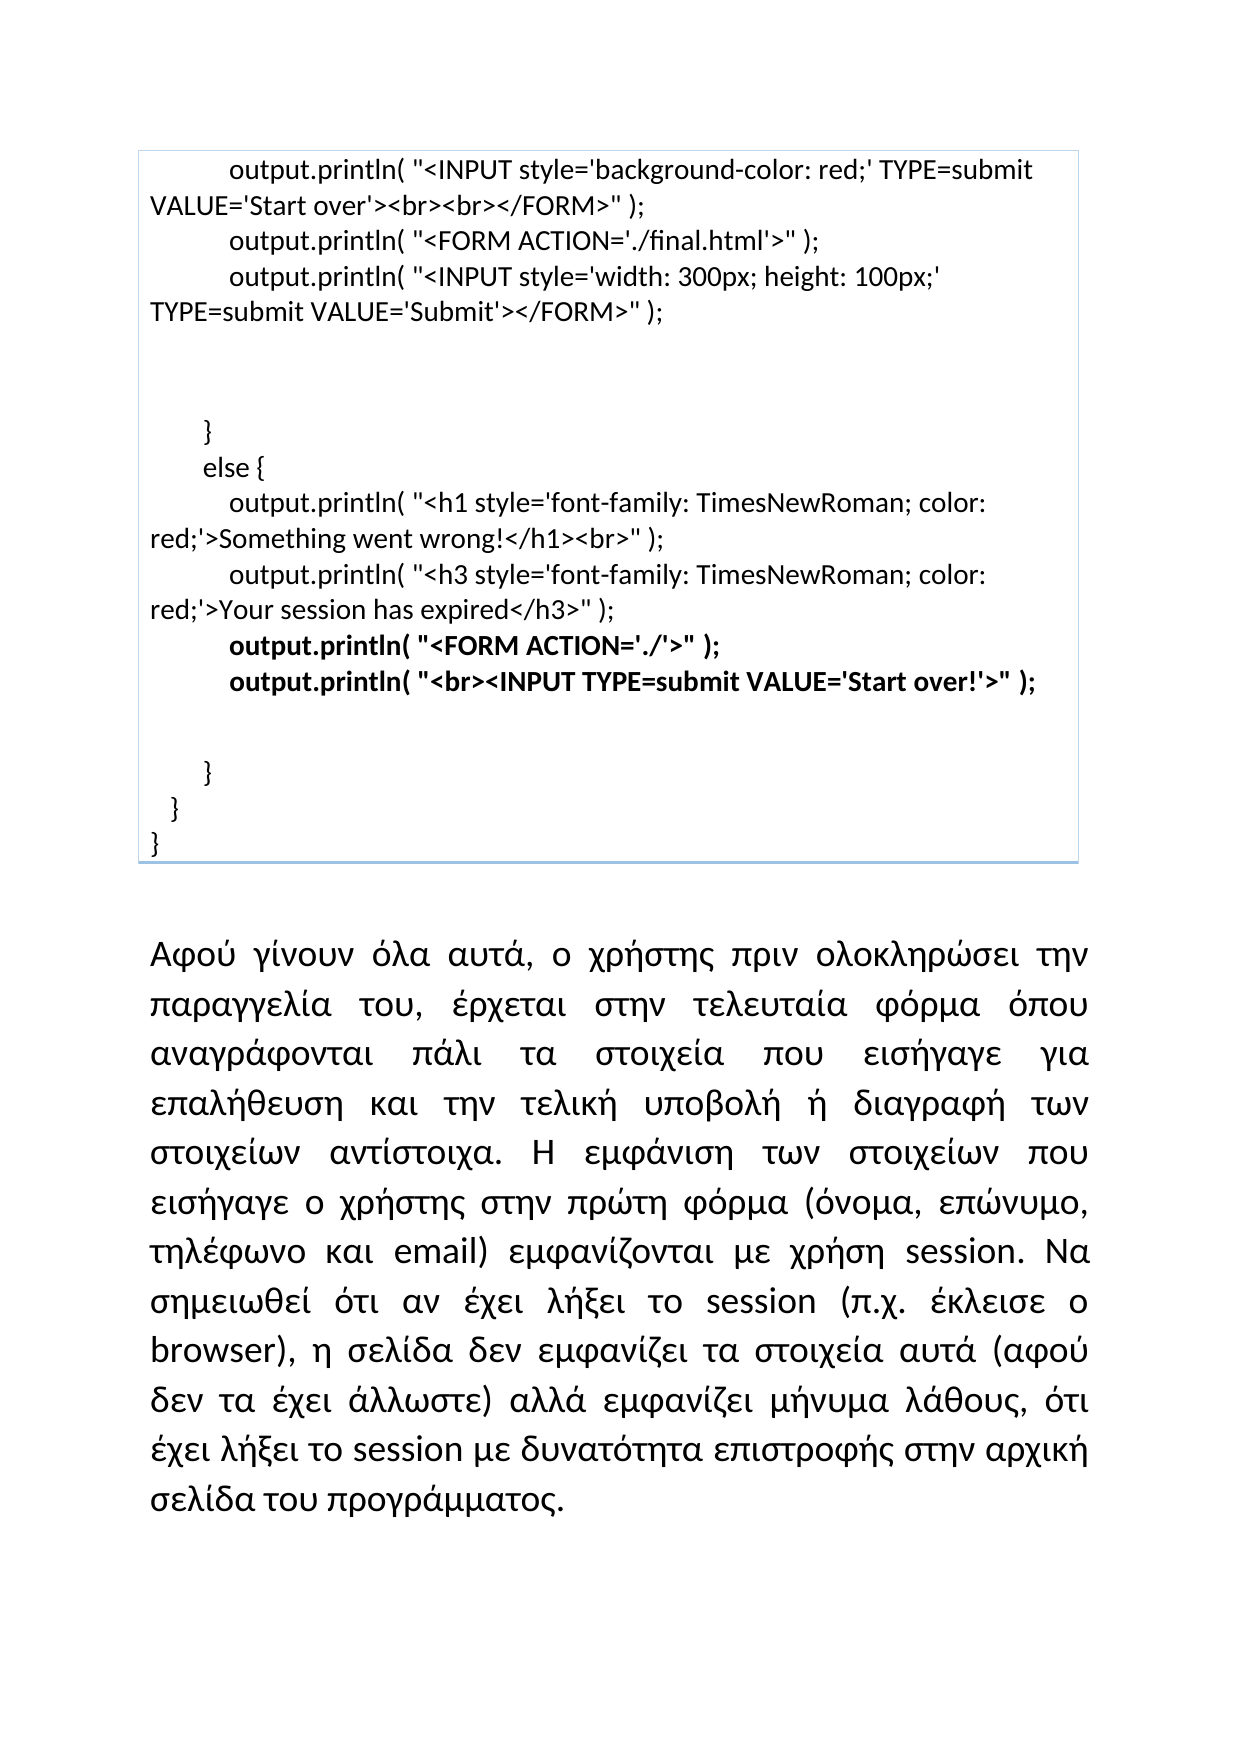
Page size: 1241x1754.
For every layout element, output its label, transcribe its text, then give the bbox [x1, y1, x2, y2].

text Αφού γίνουν όλα αυτά, ο χρήστης πριν ολοκληρώσει την παραγγελία του, έρχεται στην τελευταία φόρμα όπου αναγράφονται πάλι τα στοιχεία που εισήγαγε για επαλήθευση και την τελική υποβολή ή διαγραφή των στοιχείων αντίστοιχα. Η εμφάνιση των στοιχείων που εισήγαγε ο χρήστης στην πρώτη φόρμα (όνομα, επώνυμο, τηλέφωνο και email) εμφανίζονται με χρήση session. Να σημειωθεί ότι αν έχει λήξει το session (π.χ. έκλεισε ο browser), η σελίδα δεν εμφανίζει τα στοιχεία αυτά (αφού δεν τα έχει άλλωστε) αλλά εμφανίζει μήνυμα λάθους, ότι έχει λήξει το session με δυνατότητα επιστροφής στην αρχική σελίδα του προγράμματος. [150, 930, 1090, 1521]
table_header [139, 151, 1078, 861]
